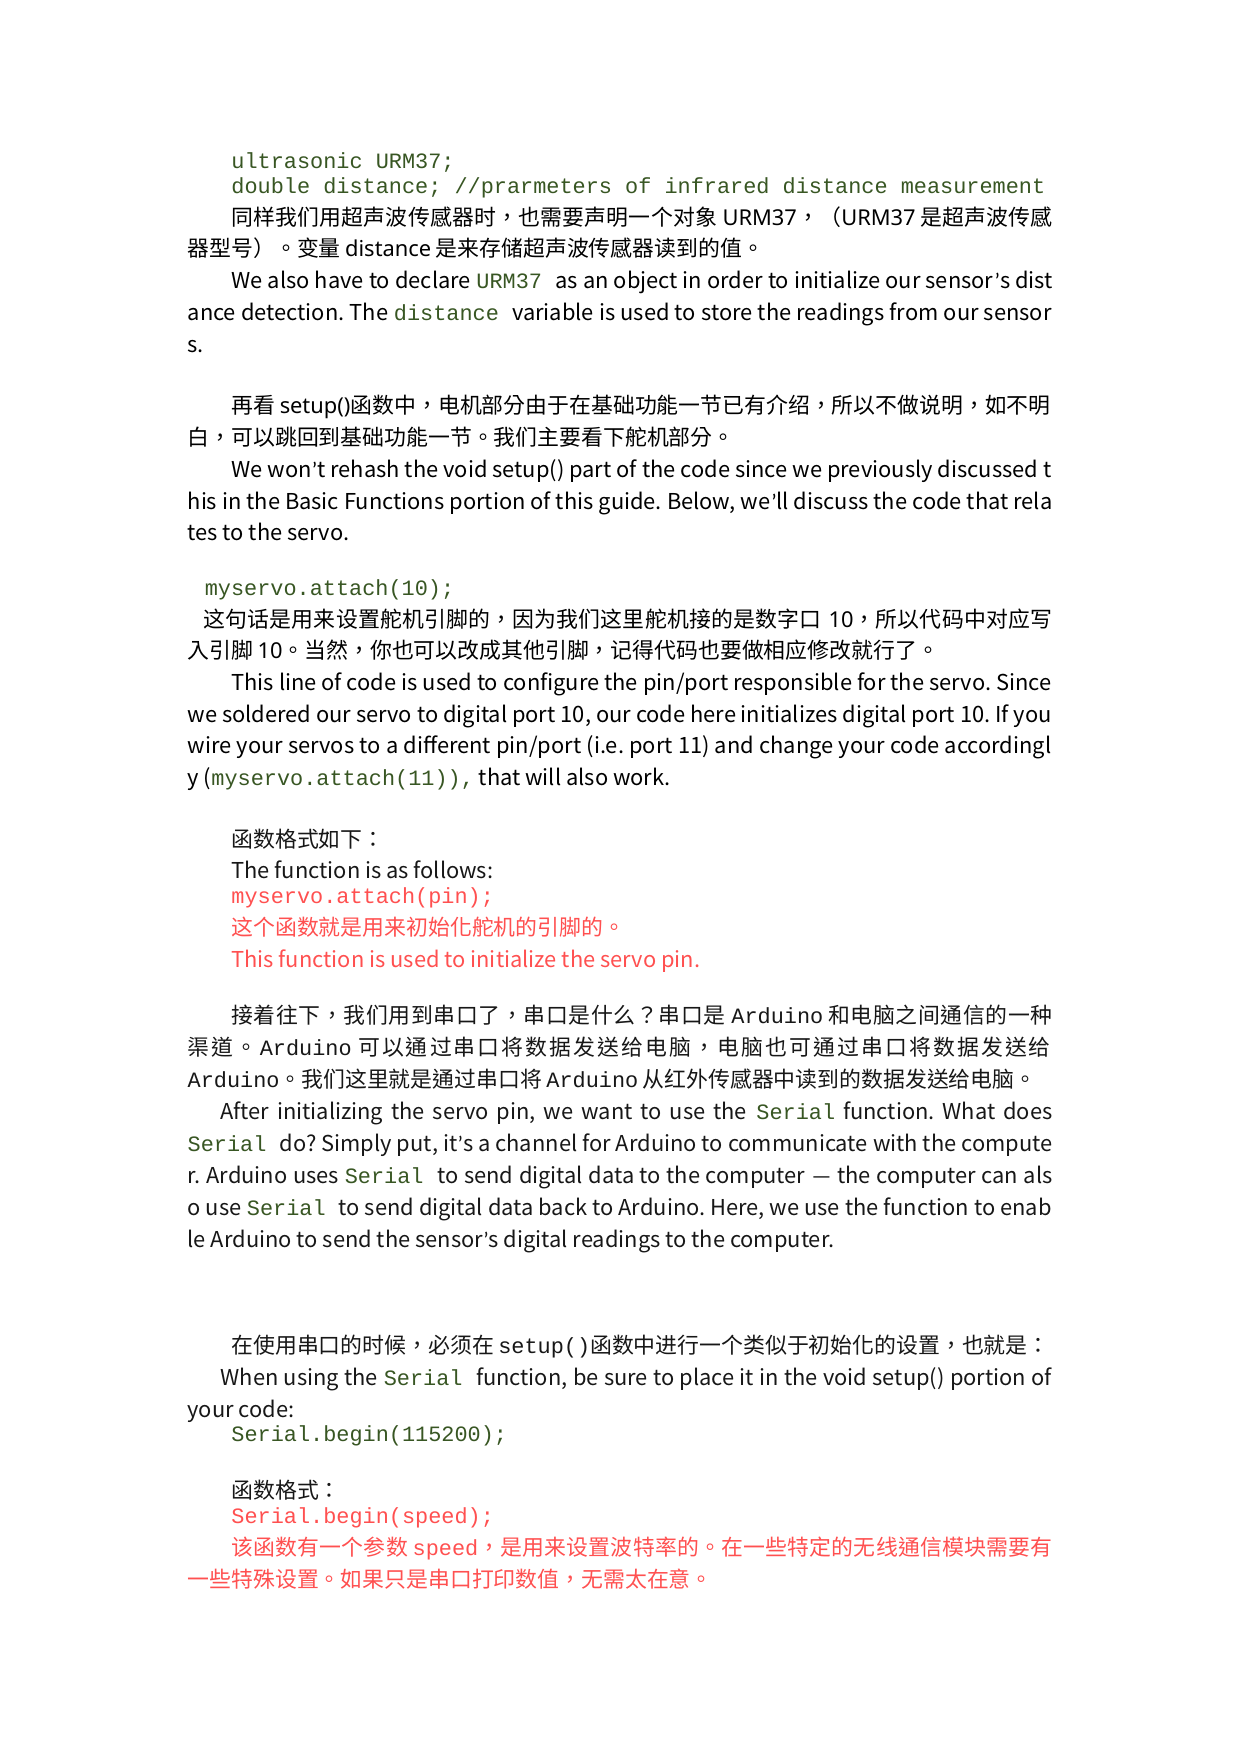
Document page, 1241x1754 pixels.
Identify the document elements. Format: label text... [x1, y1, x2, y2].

text This function is used to initialize the servo pin. [187, 942, 1053, 973]
text We also have to declare URM37 as an object in order to initialize our sensor’s distance detection. The distance variable is used to store the readings from our sensors. [187, 263, 1053, 359]
text 函数格式如下： [187, 822, 1053, 853]
text The function is as follows: [187, 853, 1053, 885]
text Serial.begin(speed); [187, 1505, 1053, 1530]
text ultrasonic URM37; [231, 150, 1053, 175]
text 这个函数就是用来初始化舵机的引脚的。 [187, 910, 1053, 942]
text When using the Serial function, be sure to place it in the void setup() portion of your code: [187, 1360, 1053, 1424]
text 接着往下，我们用到串口了，串口是什么？串口是Arduino和电脑之间通信的一种渠道。Arduino可以通过串口将数据发送给电脑，电脑也可通过串口将数据发送给Arduino。我们这里就是通过串口将Arduino从红外传感器中读到的数据发送给电脑。 [187, 998, 1053, 1094]
text This line of code is used to configure the pin/port responsible for the servo. Since we soldered our servo to digital port 10, our code here initializes digital port 10. If you wire your servos to a different pin/port (i.e. port 11) and change your code accordingly (myservo.attach(11)), that will also work. [187, 665, 1053, 792]
text 再看setup()函数中，电机部分由于在基础功能一节已有介绍，所以不做说明，如不明白，可以跳回到基础功能一节。我们主要看下舵机部分。 [187, 388, 1053, 452]
text After initializing the servo pin, we want to use the Serial function. What does Serial do? Simply put, it’s a channel for Arduino to communicate with the computer. Arduino uses Serial to send digital data to the computer — the computer can also use Serial to send digital data back to Arduino. Here, we use the function to enable Arduino to send the sensor’s digital readings to the computer. [187, 1094, 1053, 1254]
text 这句话是用来设置舵机引脚的，因为我们这里舵机接的是数字口10，所以代码中对应写入引脚10。当然，你也可以改成其他引脚，记得代码也要做相应修改就行了。 [187, 602, 1053, 665]
text 该函数有一个参数speed，是用来设置波特率的。在一些特定的无线通信模块需要有一些特殊设置。如果只是串口打印数值，无需太在意。 [187, 1530, 1053, 1593]
text Serial.begin(115200); [187, 1424, 1053, 1448]
text myservo.attach(pin); [187, 885, 1053, 910]
text 同样我们用超声波传感器时，也需要声明一个对象URM37，（URM37是超声波传感器型号）。变量distance是来存储超声波传感器读到的值。 [187, 199, 1053, 263]
text double distance; //prarmeters of infrared distance measurement [231, 175, 1053, 199]
text We won’t rehash the void setup() part of the code since we previously discussed this in the Basic Functions portion of this guide. Below, we’ll discuss the code that relates to the servo. [187, 452, 1053, 547]
text 函数格式： [187, 1473, 1053, 1505]
text myservo.attach(10); [187, 577, 1053, 602]
text 在使用串口的时候，必须在setup()函数中进行一个类似于初始化的设置，也就是： [187, 1328, 1053, 1360]
